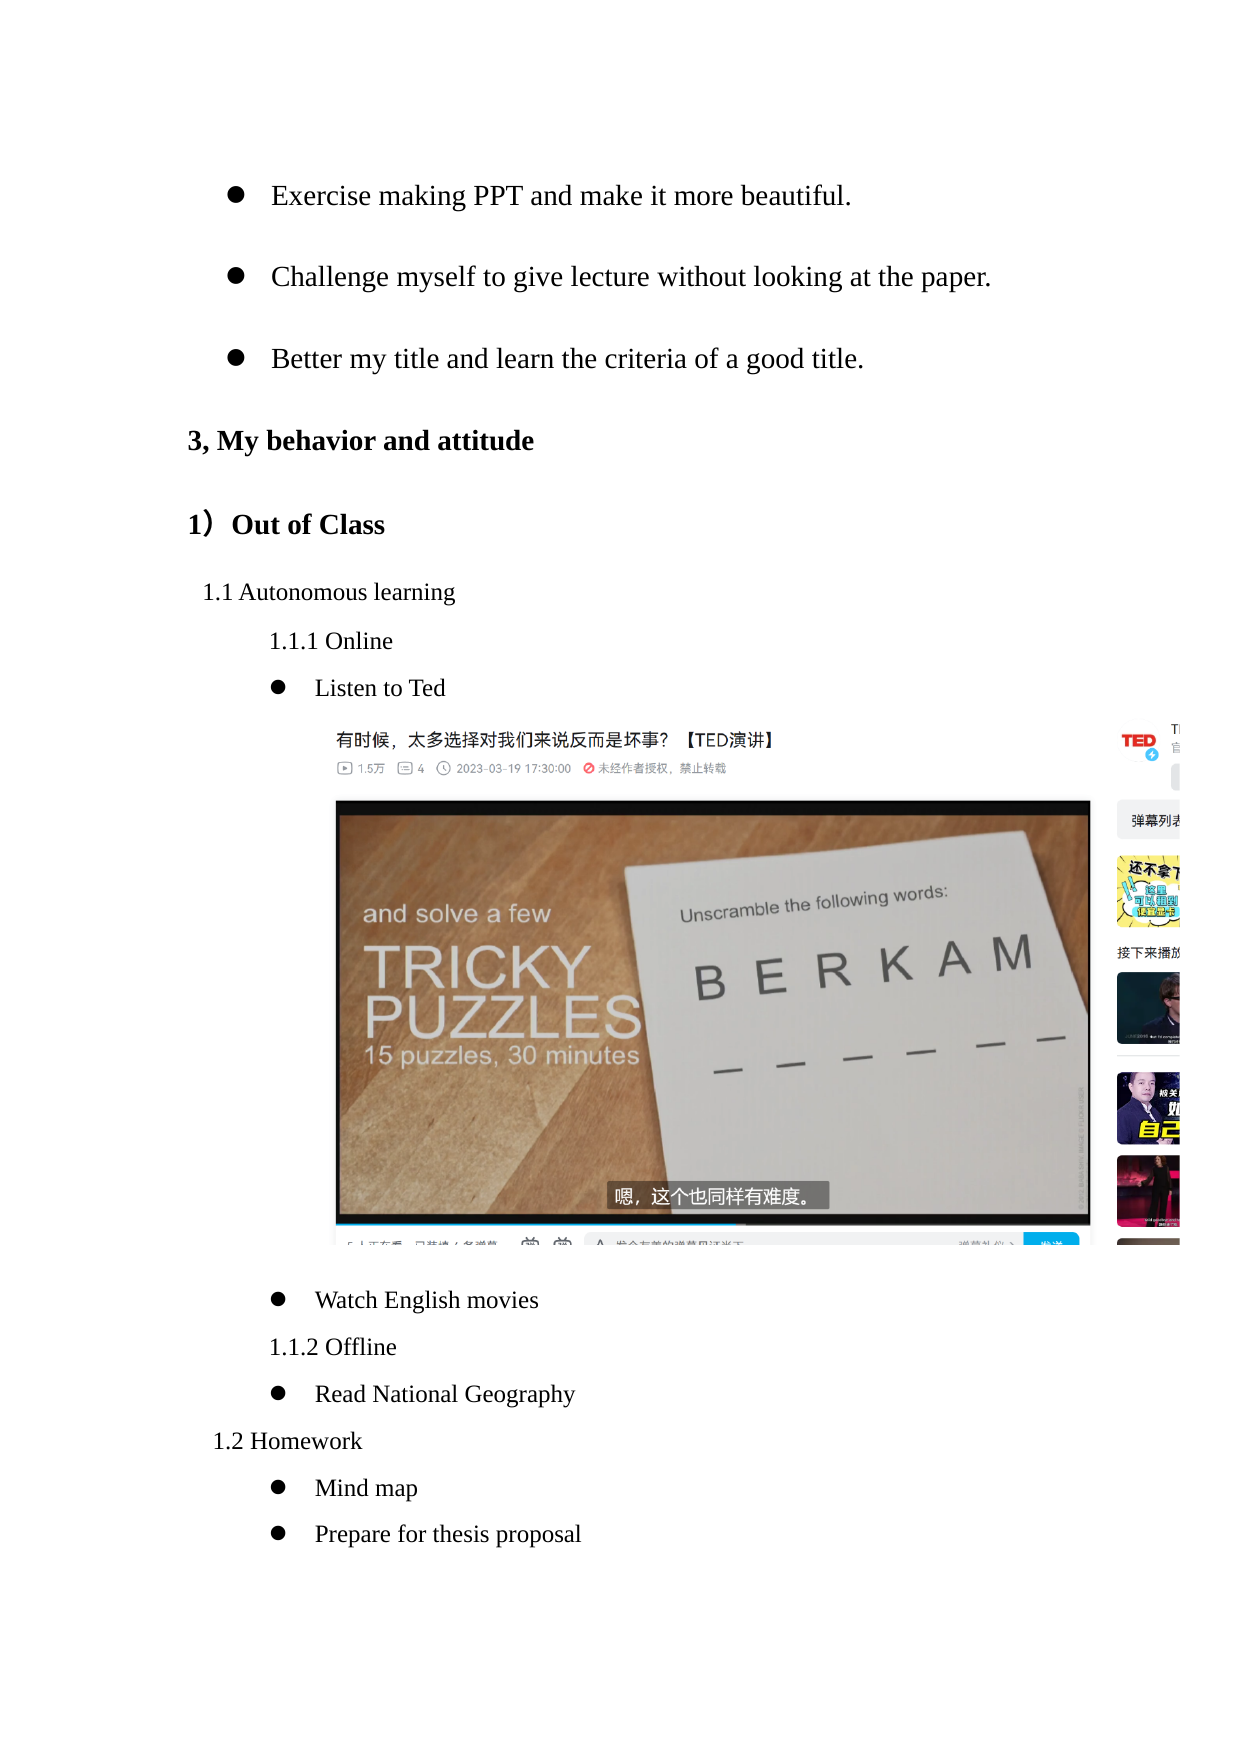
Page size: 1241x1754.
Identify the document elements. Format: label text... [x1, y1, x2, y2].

list Mind map [269, 1471, 1053, 1503]
text 1）Out of Class [187, 489, 1053, 554]
list Better my title and learn the criteria of a good title. [225, 326, 1053, 391]
text 3, My behavior and attitude [187, 407, 1053, 472]
text 1.1.2 Offline [231, 1330, 1053, 1363]
list Prepare for thesis proposal [269, 1518, 1053, 1550]
text 1.2 Homework [187, 1424, 1053, 1456]
list Exercise making PPT and make it more beautiful. [225, 162, 1053, 227]
list Challenge myself to give lecture without looking at the paper. [225, 244, 1053, 309]
list Watch English movies [269, 1283, 1053, 1316]
list Read National Geography [269, 1377, 1053, 1409]
picture [314, 718, 1180, 1245]
list Listen to Ted [269, 671, 1053, 704]
text 1.1.1 Online [231, 624, 1053, 657]
text 1.1 Autonomous learning [187, 575, 1053, 608]
